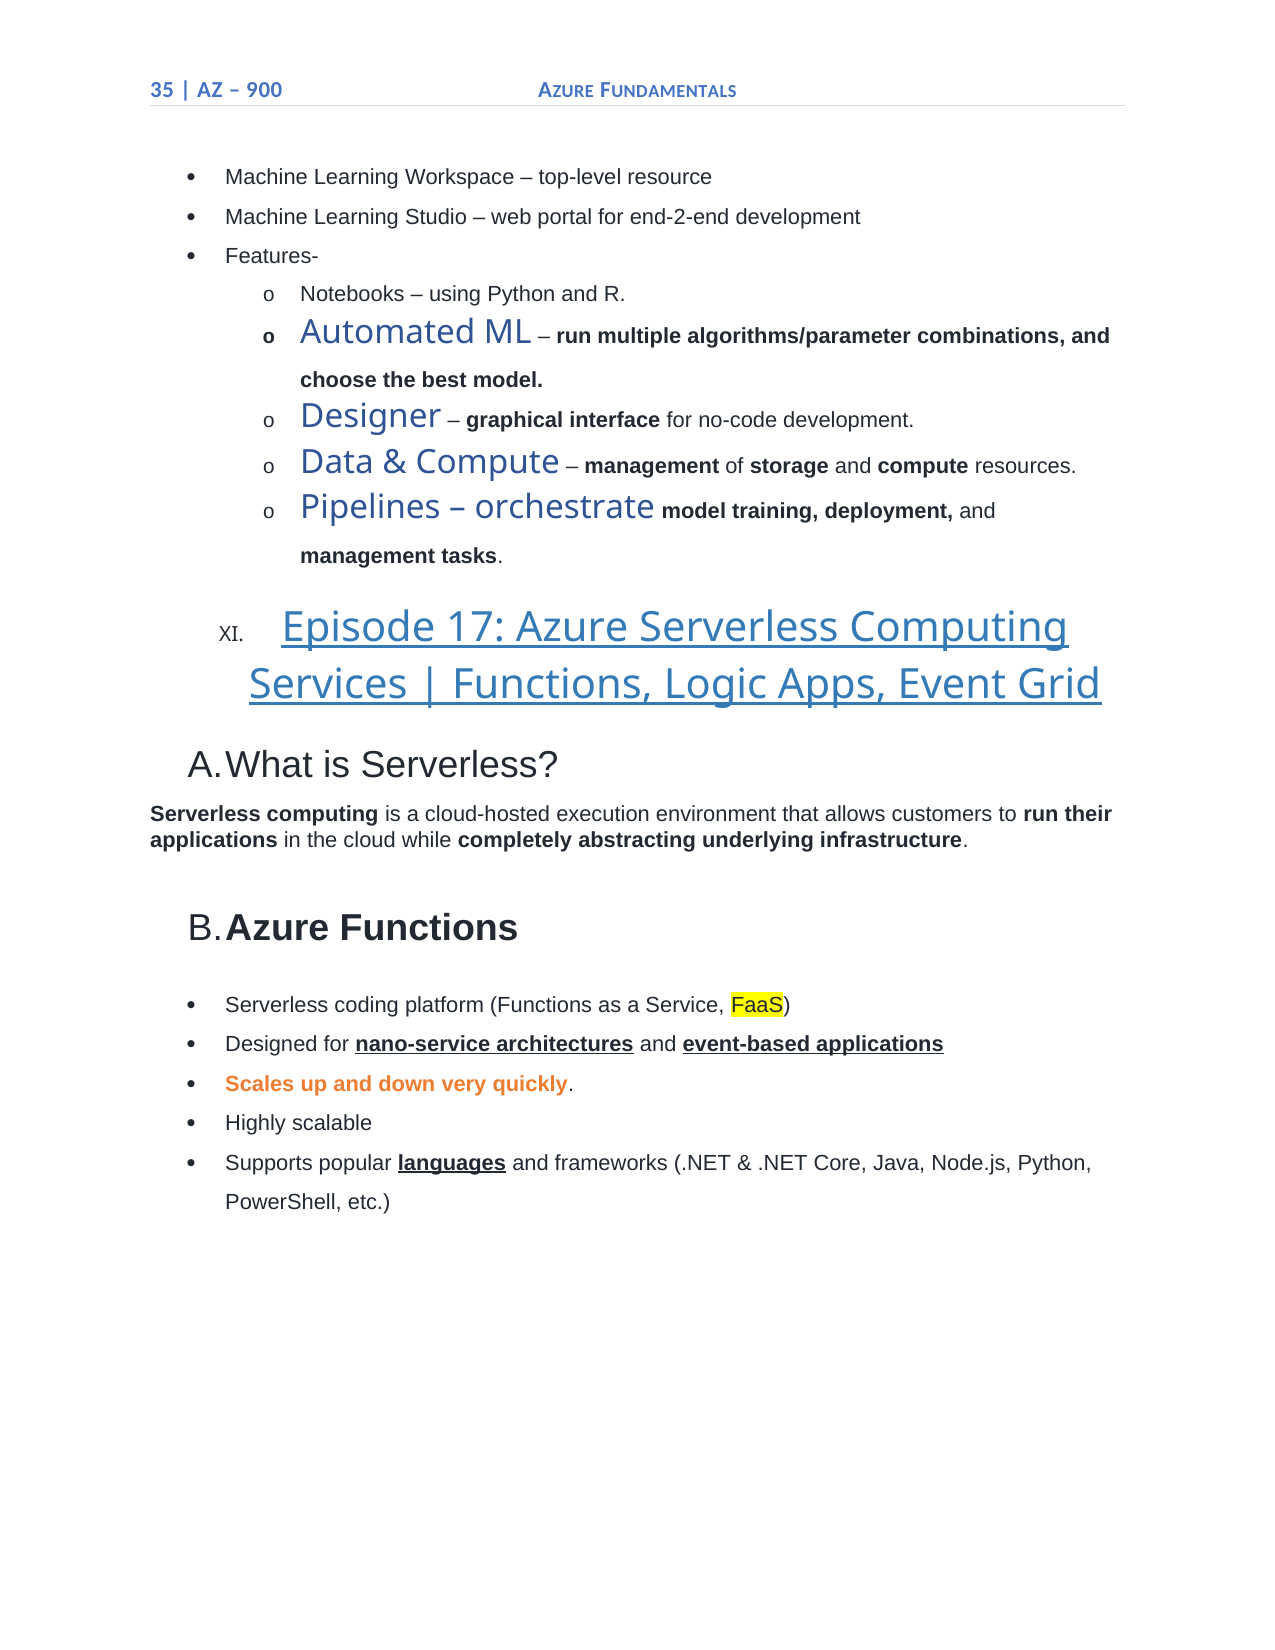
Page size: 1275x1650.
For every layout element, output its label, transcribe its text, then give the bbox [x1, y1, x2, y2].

list Machine Learning Workspace – top-level resource [187, 150, 1125, 189]
subtitle Azure Functions [187, 883, 1125, 948]
list Notebooks – using Python and R. [262, 268, 1125, 307]
list Serverless coding platform (Functions as a Service, FaaS) [187, 978, 1125, 1017]
subtitle What is Serverless? [187, 742, 1125, 786]
list Scales up and down very quickly. [187, 1056, 1125, 1096]
list Highly scalable [187, 1096, 1125, 1135]
list Machine Learning Studio – web portal for end-2-end development [187, 189, 1125, 229]
list Features- [187, 229, 1125, 268]
list Automated ML – run multiple algorithms/parameter combinations, and choose the best model. [262, 307, 1125, 392]
list Pipelines – orchestrate model training, deployment, and management tasks. [262, 483, 1125, 568]
list Supports popular languages and frameworks (.NET & .NET Core, Java, Node.js, Python, PowerShell, etc.) [187, 1135, 1125, 1214]
list Designer – graphical interface for no-code development. [262, 392, 1125, 438]
list Episode 17: Azure Serverless Computing Services | Functions, Logic Apps, Event Grid [187, 597, 1125, 711]
list Data & Compute – management of storage and compute resources. [262, 438, 1125, 483]
list Designed for nano-service architectures and event-based applications [187, 1017, 1125, 1056]
text Serverless computing is a cloud-hosted execution environment that allows customers to run their applications in the cloud while completely abstracting underlying infrastructure. [150, 801, 1125, 852]
